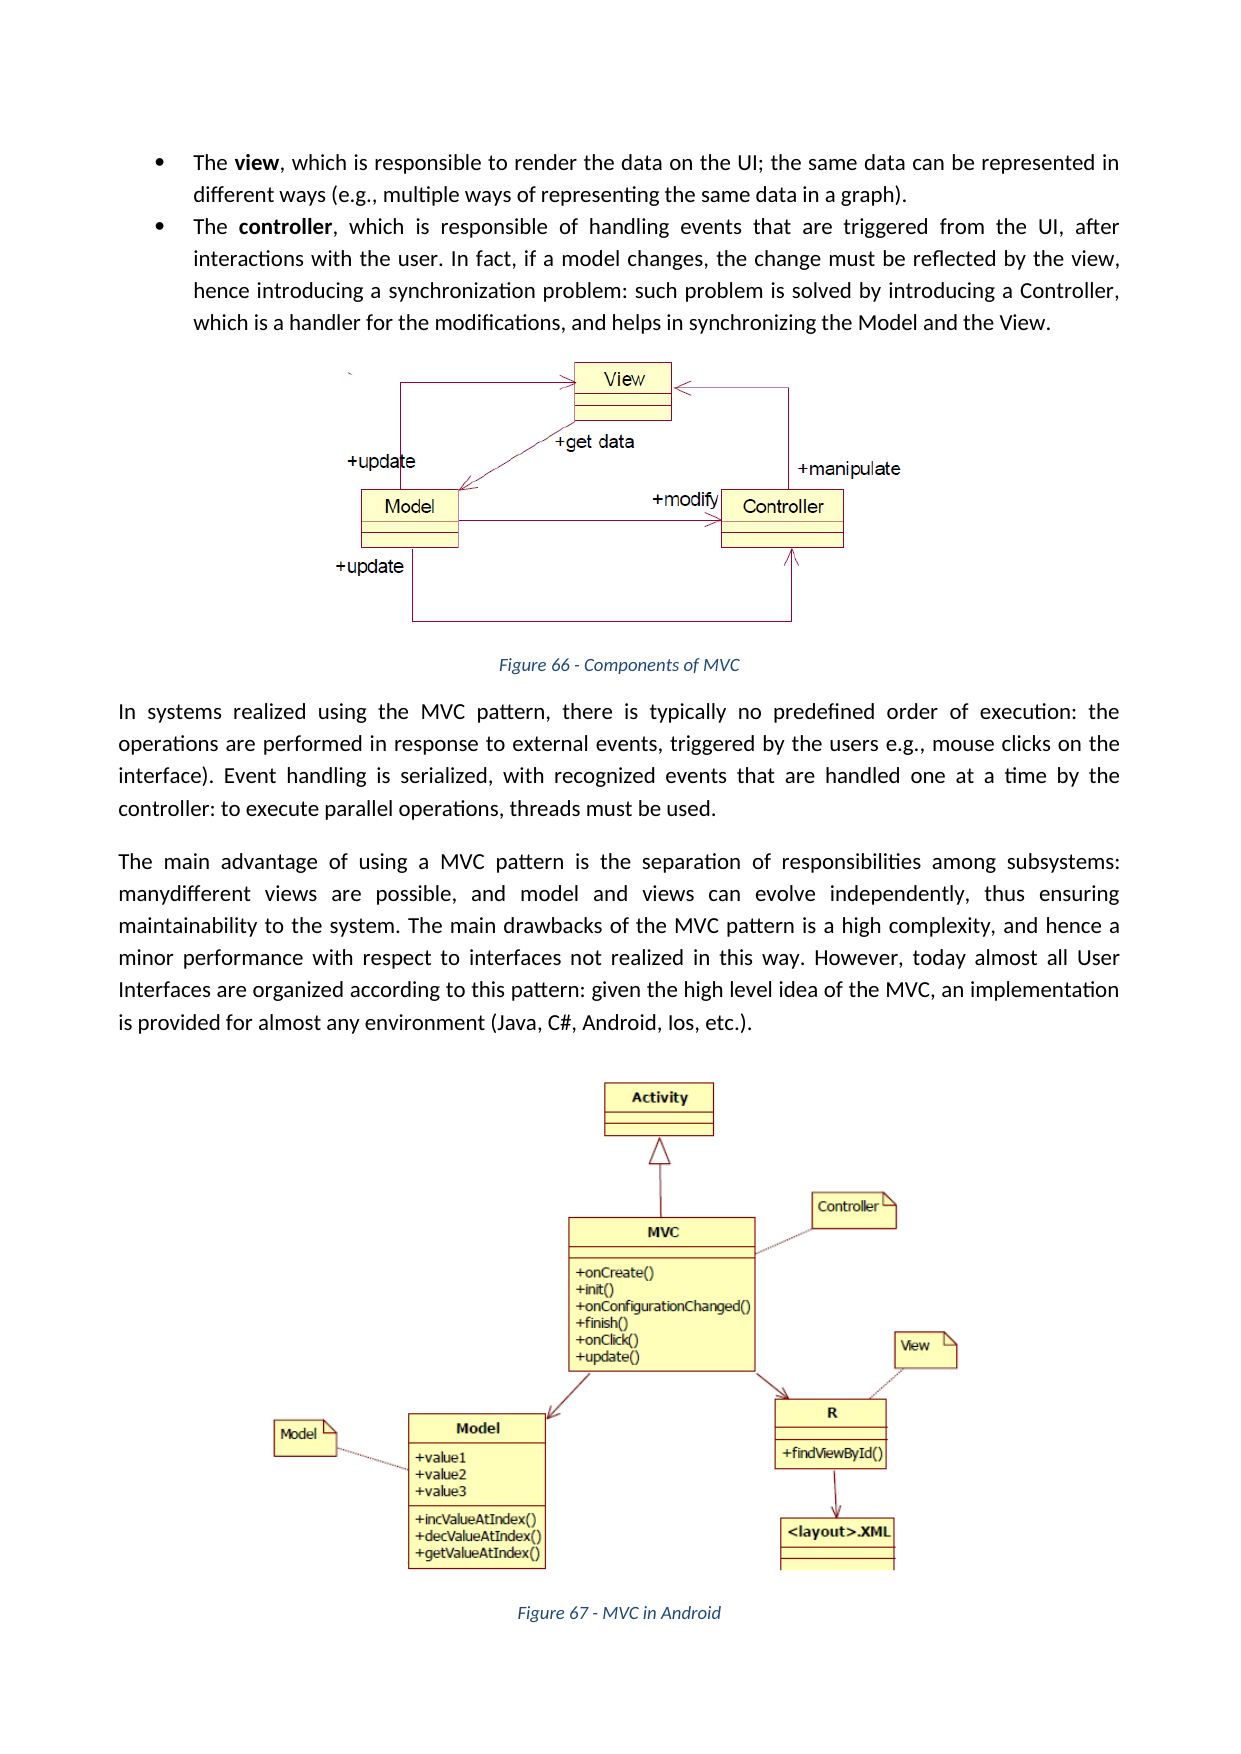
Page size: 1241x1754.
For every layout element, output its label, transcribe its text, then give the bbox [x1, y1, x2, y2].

picture [316, 361, 924, 629]
text Figure 67 - MVC in Android [118, 1601, 1122, 1624]
picture [258, 1060, 982, 1577]
list The controller, which is responsible of handling events that are triggered from the UI, after interactions with the user. In fact, if a model changes, the change must be reflected by the view, hence introducing a synchronization problem: such problem is solved by introducing a Controller, which is a handler for the modifications, and helps in synchronizing the Model and the View. [156, 212, 1122, 337]
text In systems realized using the MVC pattern, there is typically no predefined order of execution: the operations are performed in response to external events, triggered by the users e.g., mouse clicks on the interface). Event handling is serialized, with recognized events that are handled one at a time by the controller: to execute parallel operations, threads must be used. [118, 697, 1122, 822]
list The view, which is responsible to render the data on the UI; the same data can be represented in different ways (e.g., multiple ways of representing the same data in a graph). [156, 148, 1122, 208]
text Figure 66 - Components of MVC [118, 653, 1122, 676]
text The main advantage of using a MVC pattern is the separation of responsibilities among subsystems: manydifferent views are possible, and model and views can evolve independently, thus ensuring maintainability to the system. The main drawbacks of the MVC pattern is a high complexity, and hence a minor performance with respect to interfaces not realized in this way. However, today almost all User Interfaces are organized according to this pattern: given the high level idea of the MVC, an implementation is provided for almost any environment (Java, C#, Android, Ios, etc.). [118, 847, 1122, 1036]
